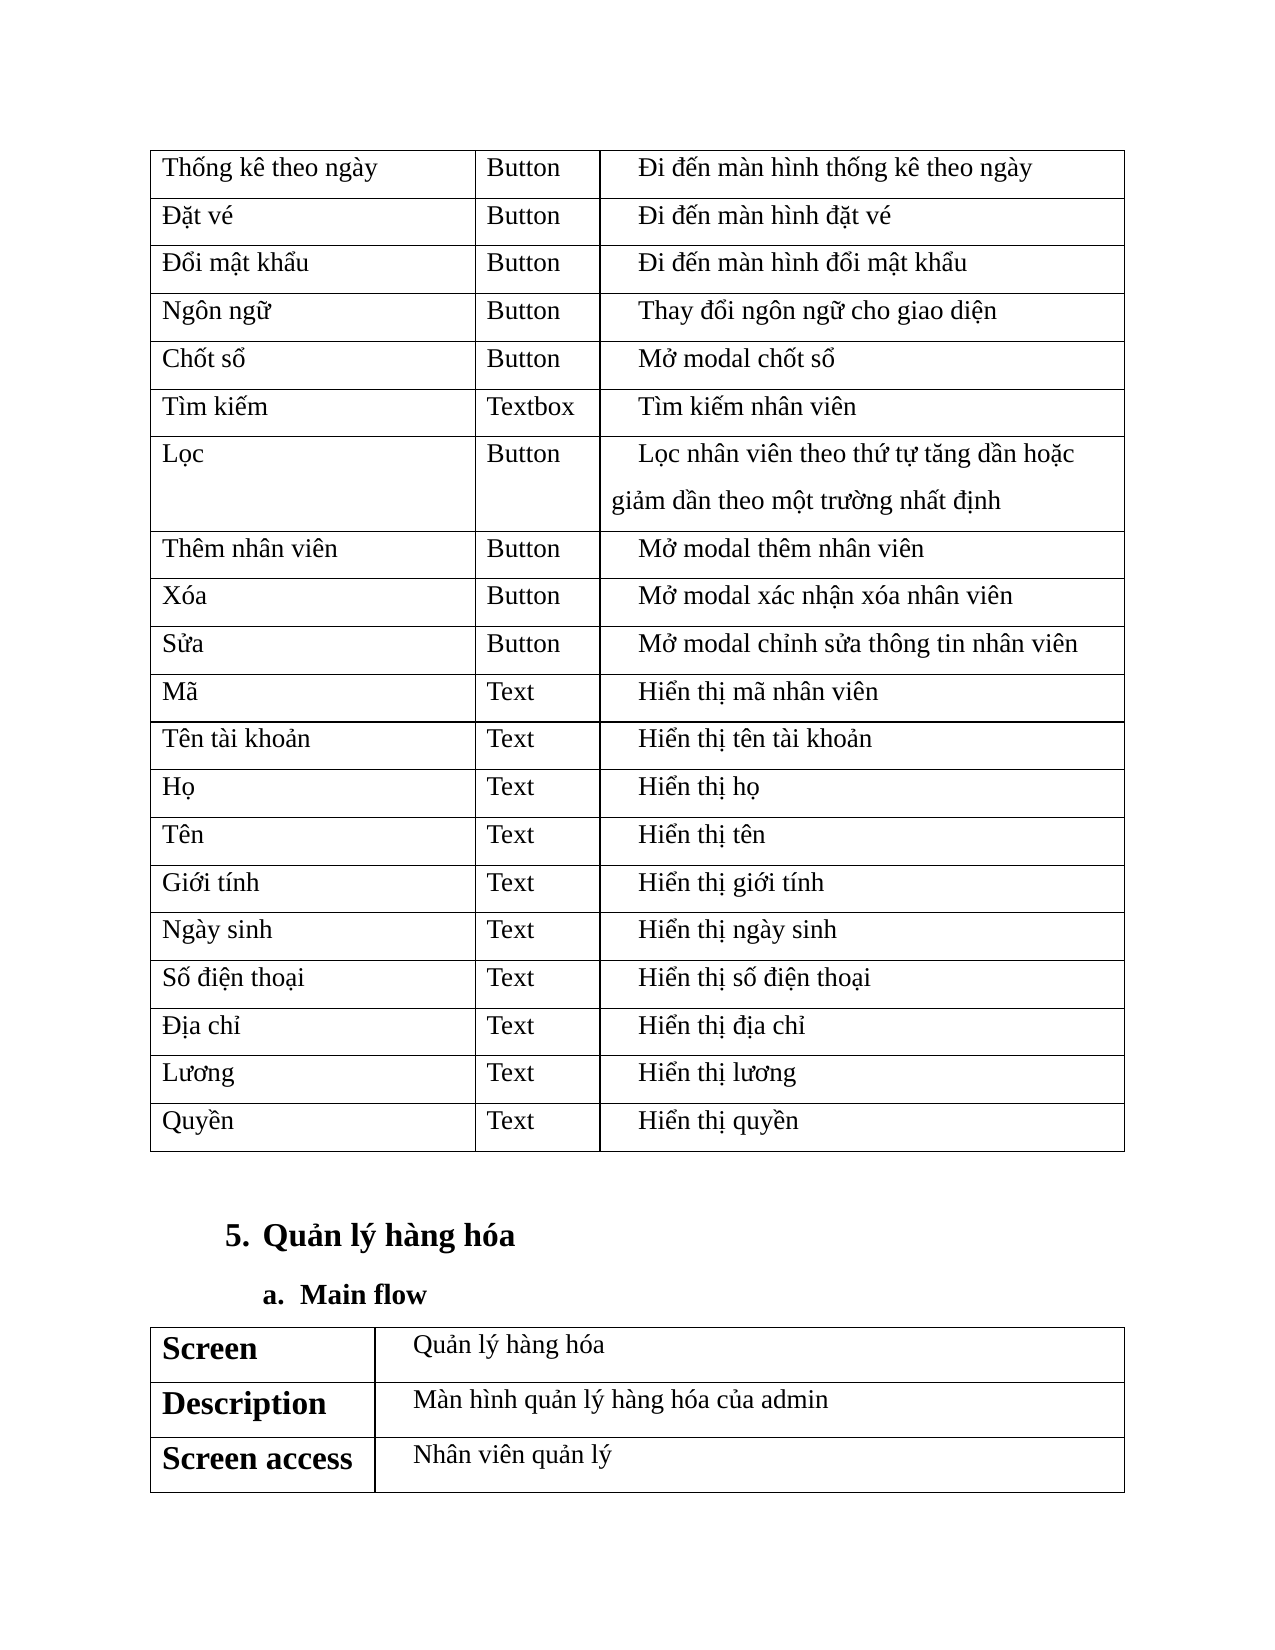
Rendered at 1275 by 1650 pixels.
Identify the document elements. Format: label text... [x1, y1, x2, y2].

table_cell Tên [151, 818, 475, 864]
table_cell Lọc [151, 437, 475, 531]
table_cell Button [476, 294, 599, 341]
table_cell Địa chỉ [151, 1009, 475, 1055]
table_cell Lọc nhân viên theo thứ tự tăng dần hoặc giảm dần theo một trường nhất định [601, 437, 1124, 531]
table_cell Thêm nhân viên [151, 532, 475, 578]
table_cell Đổi mật khẩu [151, 246, 475, 293]
table_cell Text [476, 818, 599, 864]
table_cell Textbox [476, 390, 599, 436]
table_cell Text [476, 1104, 599, 1151]
table_cell Lương [151, 1056, 475, 1103]
table_cell Đi đến màn hình đặt vé [601, 199, 1124, 245]
table_cell Hiển thị họ [601, 770, 1124, 817]
table_cell Chốt sổ [151, 342, 475, 388]
table_cell Xóa [151, 579, 475, 626]
table_cell Hiển thị số điện thoại [601, 961, 1124, 1008]
table_cell Text [476, 913, 599, 960]
table_cell Tìm kiếm [151, 390, 475, 436]
table_header Screen [151, 1328, 374, 1382]
table_cell Nhân viên quản lý [376, 1438, 1124, 1492]
table_cell Text [476, 723, 599, 769]
table_cell Ngày sinh [151, 913, 475, 960]
table_cell Button [476, 532, 599, 578]
table_cell Họ [151, 770, 475, 817]
table_cell Text [476, 1056, 599, 1103]
table_cell Đi đến màn hình thống kê theo ngày [601, 151, 1124, 198]
table_cell Hiển thị ngày sinh [601, 913, 1124, 960]
table_cell Màn hình quản lý hàng hóa của admin [376, 1383, 1124, 1437]
table_cell Sửa [151, 627, 475, 674]
table_cell Tìm kiếm nhân viên [601, 390, 1124, 436]
table_cell Text [476, 770, 599, 817]
table_cell Text [476, 866, 599, 912]
table_cell Button [476, 151, 599, 198]
table_header Quản lý hàng hóa [376, 1328, 1124, 1382]
table_cell Text [476, 961, 599, 1008]
table_cell Hiển thị lương [601, 1056, 1124, 1103]
table_cell Tên tài khoản [151, 723, 475, 769]
table_cell Hiển thị giới tính [601, 866, 1124, 912]
table_cell Thay đổi ngôn ngữ cho giao diện [601, 294, 1124, 341]
table_cell Mở modal chỉnh sửa thông tin nhân viên [601, 627, 1124, 674]
table_cell Quyền [151, 1104, 475, 1151]
table_cell Hiển thị tên [601, 818, 1124, 864]
table_cell Ngôn ngữ [151, 294, 475, 341]
table_cell Mở modal chốt sổ [601, 342, 1124, 388]
table_cell Mã [151, 675, 475, 721]
table_cell Giới tính [151, 866, 475, 912]
table_cell Đặt vé [151, 199, 475, 245]
table_cell Button [476, 579, 599, 626]
table_cell Button [476, 342, 599, 388]
subtitle Main flow [262, 1277, 1125, 1310]
table_cell Button [476, 246, 599, 293]
table_cell Hiển thị mã nhân viên [601, 675, 1124, 721]
table_cell Button [476, 437, 599, 531]
table_cell Hiển thị quyền [601, 1104, 1124, 1151]
table_cell Số điện thoại [151, 961, 475, 1008]
table_cell Text [476, 675, 599, 721]
table_cell Hiển thị địa chỉ [601, 1009, 1124, 1055]
table_cell Mở modal thêm nhân viên [601, 532, 1124, 578]
table_cell Button [476, 199, 599, 245]
table_cell Hiển thị tên tài khoản [601, 723, 1124, 769]
table_cell Thống kê theo ngày [151, 151, 475, 198]
table_cell Button [476, 627, 599, 674]
table_cell Đi đến màn hình đổi mật khẩu [601, 246, 1124, 293]
table_cell Description [151, 1383, 374, 1437]
table_cell Screen access [151, 1438, 374, 1492]
table_cell Mở modal xác nhận xóa nhân viên [601, 579, 1124, 626]
subtitle Quản lý hàng hóa [225, 1215, 1125, 1253]
table_cell Text [476, 1009, 599, 1055]
